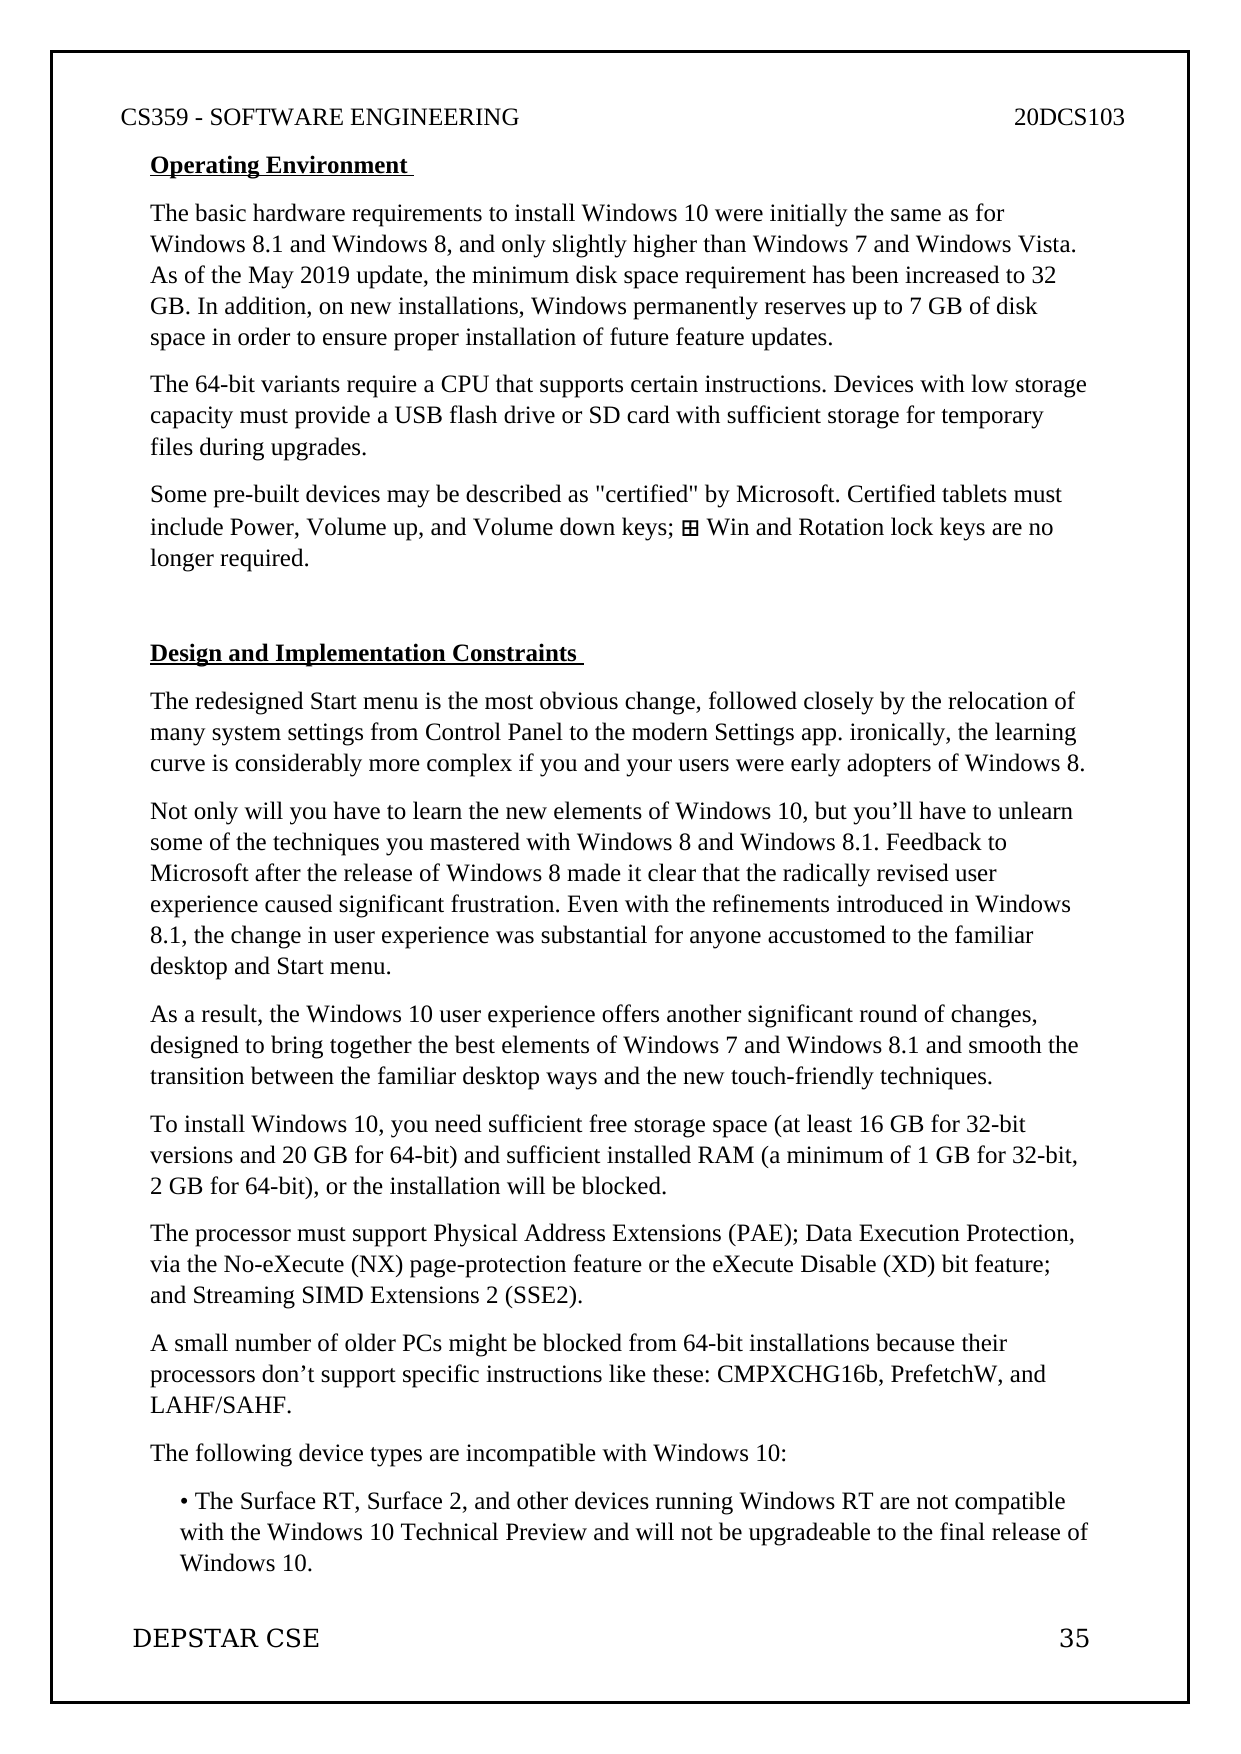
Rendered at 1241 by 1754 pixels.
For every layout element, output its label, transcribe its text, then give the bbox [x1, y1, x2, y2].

text The redesigned Start menu is the most obvious change, followed closely by the relocation of many system settings from Control Panel to the modern Settings app. ironically, the learning curve is considerably more complex if you and your users were early adopters of Windows 8. [150, 686, 1090, 777]
text The basic hardware requirements to install Windows 10 were initially the same as for Windows 8.1 and Windows 8, and only slightly higher than Windows 7 and Windows Vista. As of the May 2019 update, the minimum disk space requirement has been increased to 32 GB. In addition, on new installations, Windows permanently reserves up to 7 GB of disk space in order to ensure proper installation of future feature updates. [150, 198, 1090, 351]
text To install Windows 10, you need sufficient free storage space (at least 16 GB for 32-bit versions and 20 GB for 64-bit) and sufficient installed RAM (a minimum of 1 GB for 32-bit, 2 GB for 64-bit), or the installation will be blocked. [150, 1109, 1090, 1199]
text As a result, the Windows 10 user experience offers another significant round of changes, designed to bring together the best elements of Windows 7 and Windows 8.1 and smooth the transition between the familiar desktop ways and the new touch-friendly techniques. [150, 999, 1090, 1090]
text The following device types are incompatible with Windows 10: [150, 1438, 1090, 1467]
text The processor must support Physical Address Extensions (PAE); Data Execution Protection, via the No-eXecute (NX) page-protection feature or the eXecute Disable (XD) bit feature; and Streaming SIMD Extensions 2 (SSE2). [150, 1218, 1090, 1309]
text Some pre-built devices may be described as "certified" by Microsoft. Certified tablets must include Power, Volume up, and Volume down keys; ⊞ Win and Rotation lock keys are no longer required. [150, 479, 1090, 572]
text Not only will you have to learn the new elements of Windows 10, but you’ll have to unlearn some of the techniques you mastered with Windows 8 and Windows 8.1. Feedback to Microsoft after the release of Windows 8 made it clear that the radically revised user experience caused significant frustration. Even with the refinements introduced in Windows 8.1, the change in user experience was substantial for anyone accustomed to the familiar desktop and Start menu. [150, 796, 1090, 980]
text A small number of older PCs might be blocked from 64-bit installations because their processors don’t support specific instructions like these: CMPXCHG16b, PrefetchW, and LAHF/SAHF. [150, 1328, 1090, 1419]
text Design and Implementation Constraints [150, 638, 1090, 667]
text The 64-bit variants require a CPU that supports certain instructions. Devices with low storage capacity must provide a USB flash drive or SD card with sufficient storage for temporary files during upgrades. [150, 369, 1090, 460]
text Operating Environment [150, 150, 1090, 179]
text • The Surface RT, Surface 2, and other devices running Windows RT are not compatible with the Windows 10 Technical Preview and will not be upgradeable to the final release of Windows 10. [179, 1486, 1090, 1577]
